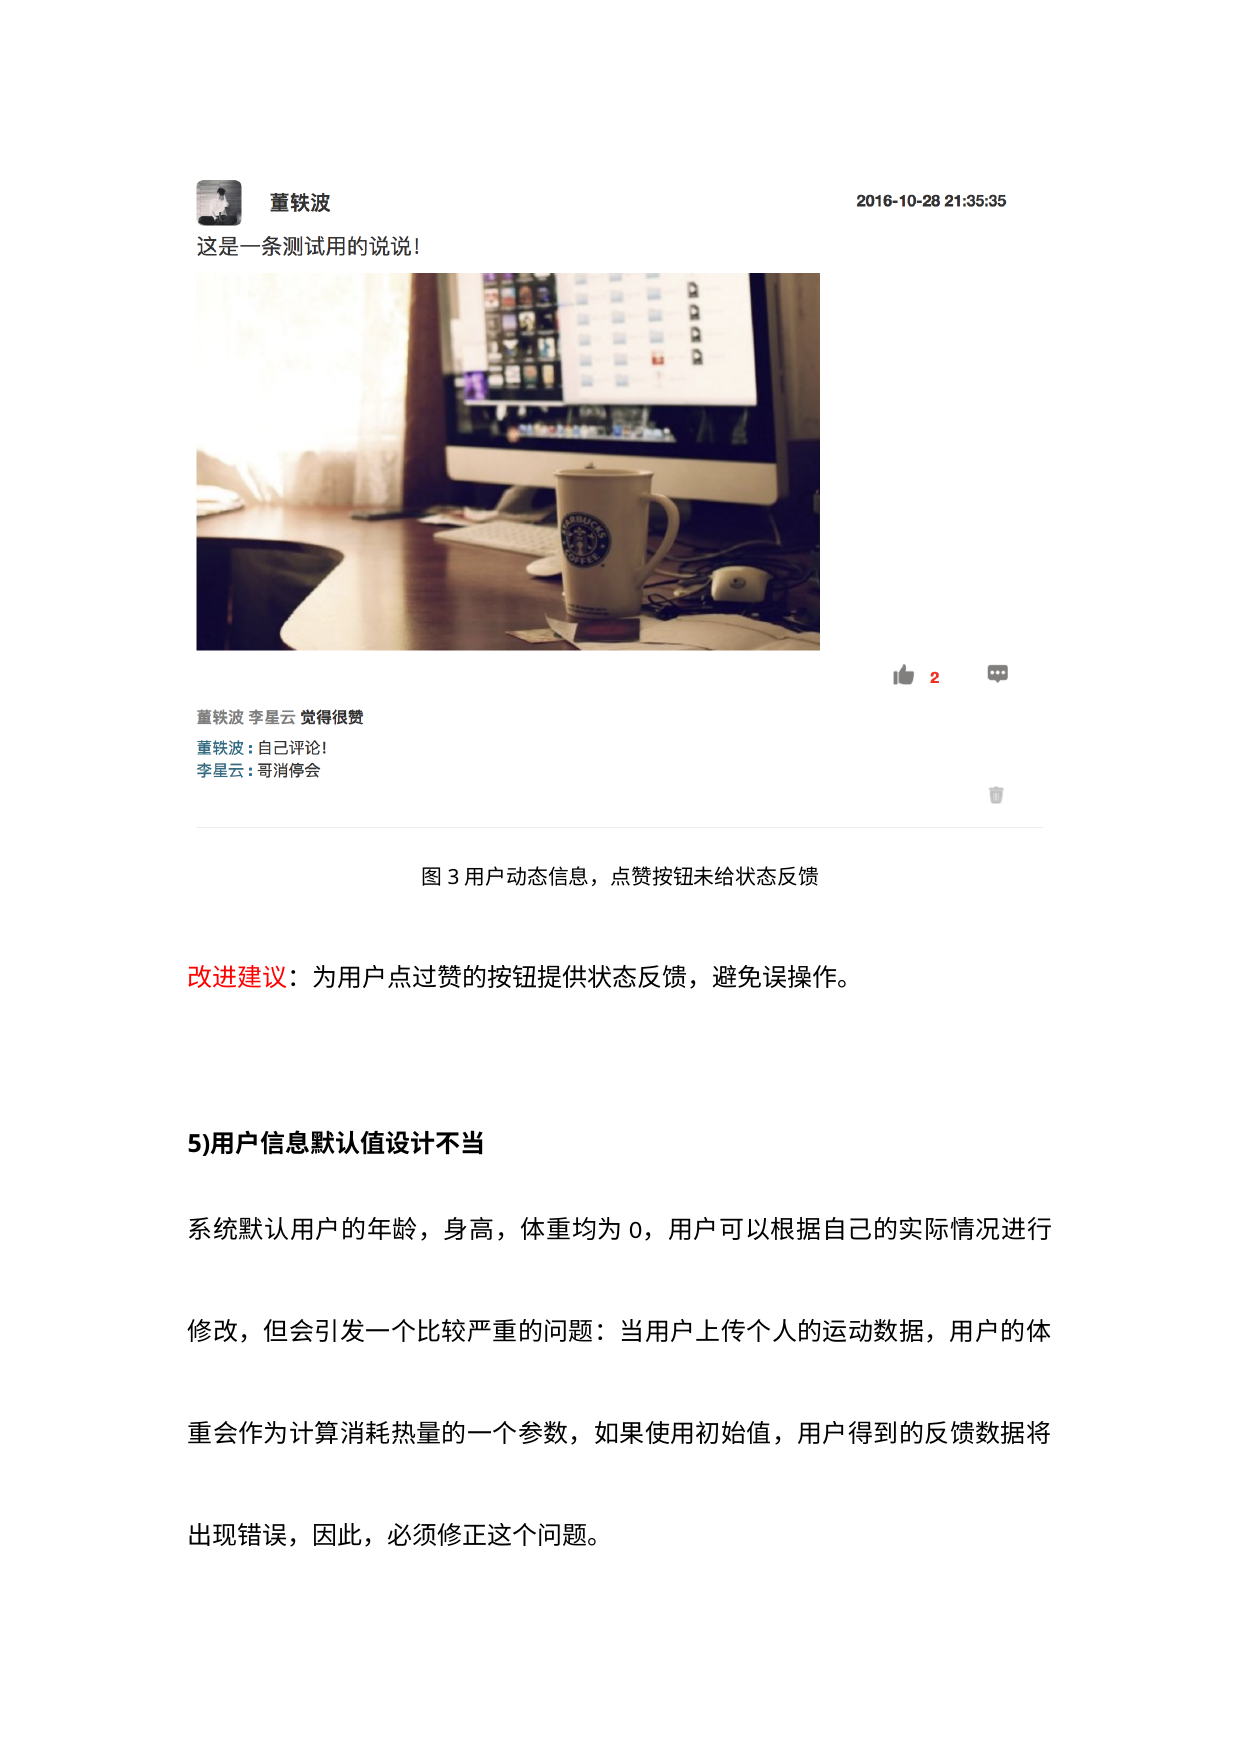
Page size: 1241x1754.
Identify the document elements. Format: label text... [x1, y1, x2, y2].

text 系统默认用户的年龄，身高，体重均为0，用户可以根据自己的实际情况进行修改，但会引发一个比较严重的问题：当用户上传个人的运动数据，用户的体重会作为计算消耗热量的一个参数，如果使用初始值，用户得到的反馈数据将出现错误，因此，必须修正这个问题。 [187, 1194, 1053, 1567]
text 改进建议：为用户点过赞的按钮提供状态反馈，避免误操作。 [187, 941, 1053, 1009]
text 图 3 用户动态信息，点赞按钮未给状态反馈 [187, 858, 1053, 892]
picture [187, 163, 1053, 837]
subtitle 5)用户信息默认值设计不当 [187, 1108, 1053, 1176]
